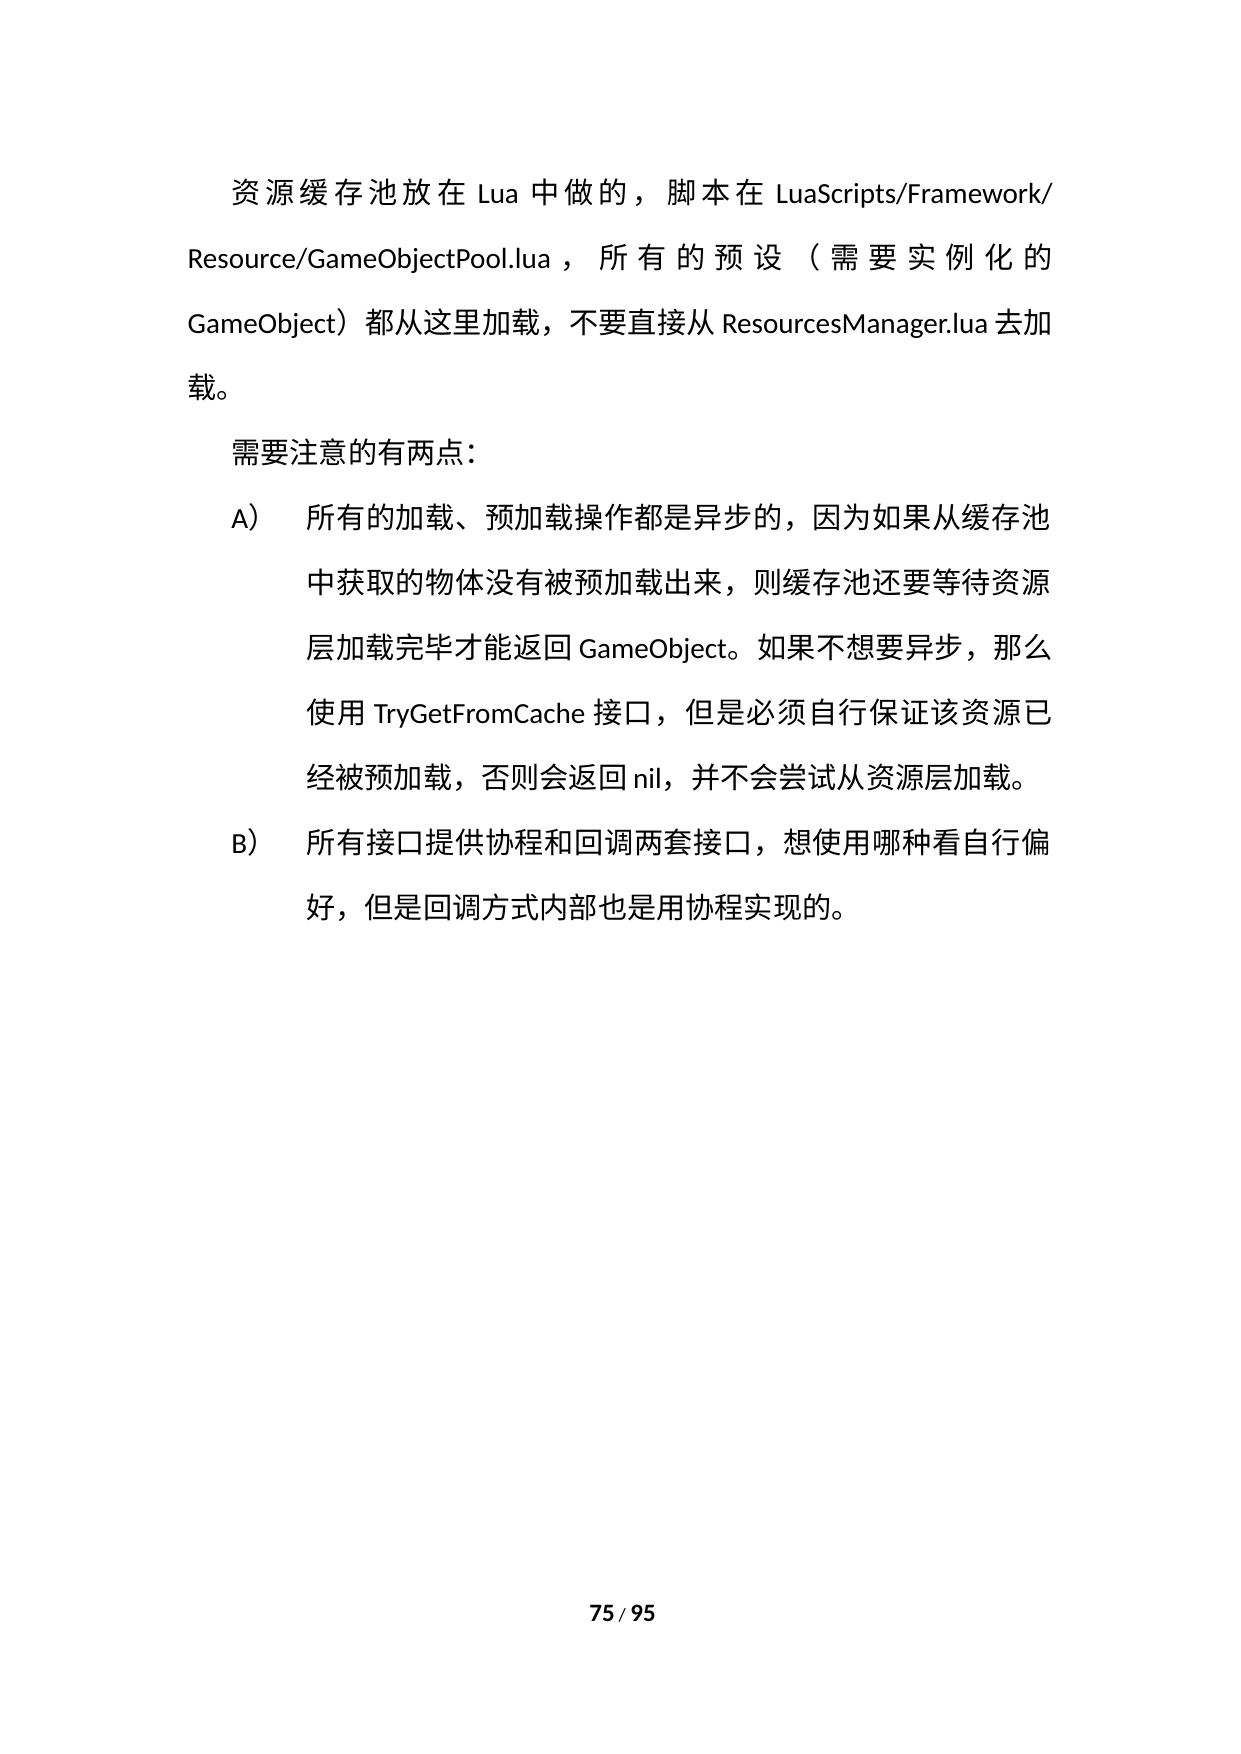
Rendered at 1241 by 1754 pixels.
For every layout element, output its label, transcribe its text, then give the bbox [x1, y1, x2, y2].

list 所有的加载、预加载操作都是异步的，因为如果从缓存池中获取的物体没有被预加载出来，则缓存池还要等待资源层加载完毕才能返回GameObject。如果不想要异步，那么使用TryGetFromCache接口，但是必须自行保证该资源已经被预加载，否则会返回nil，并不会尝试从资源层加载。 [231, 483, 1053, 808]
text 资源缓存池放在Lua中做的，脚本在LuaScripts/Framework/ Resource/GameObjectPool.lua，所有的预设（需要实例化的GameObject）都从这里加载，不要直接从ResourcesManager.lua去加载。 [187, 158, 1053, 418]
text 需要注意的有两点： [187, 418, 1053, 483]
list 所有接口提供协程和回调两套接口，想使用哪种看自行偏好，但是回调方式内部也是用协程实现的。 [231, 808, 1053, 938]
